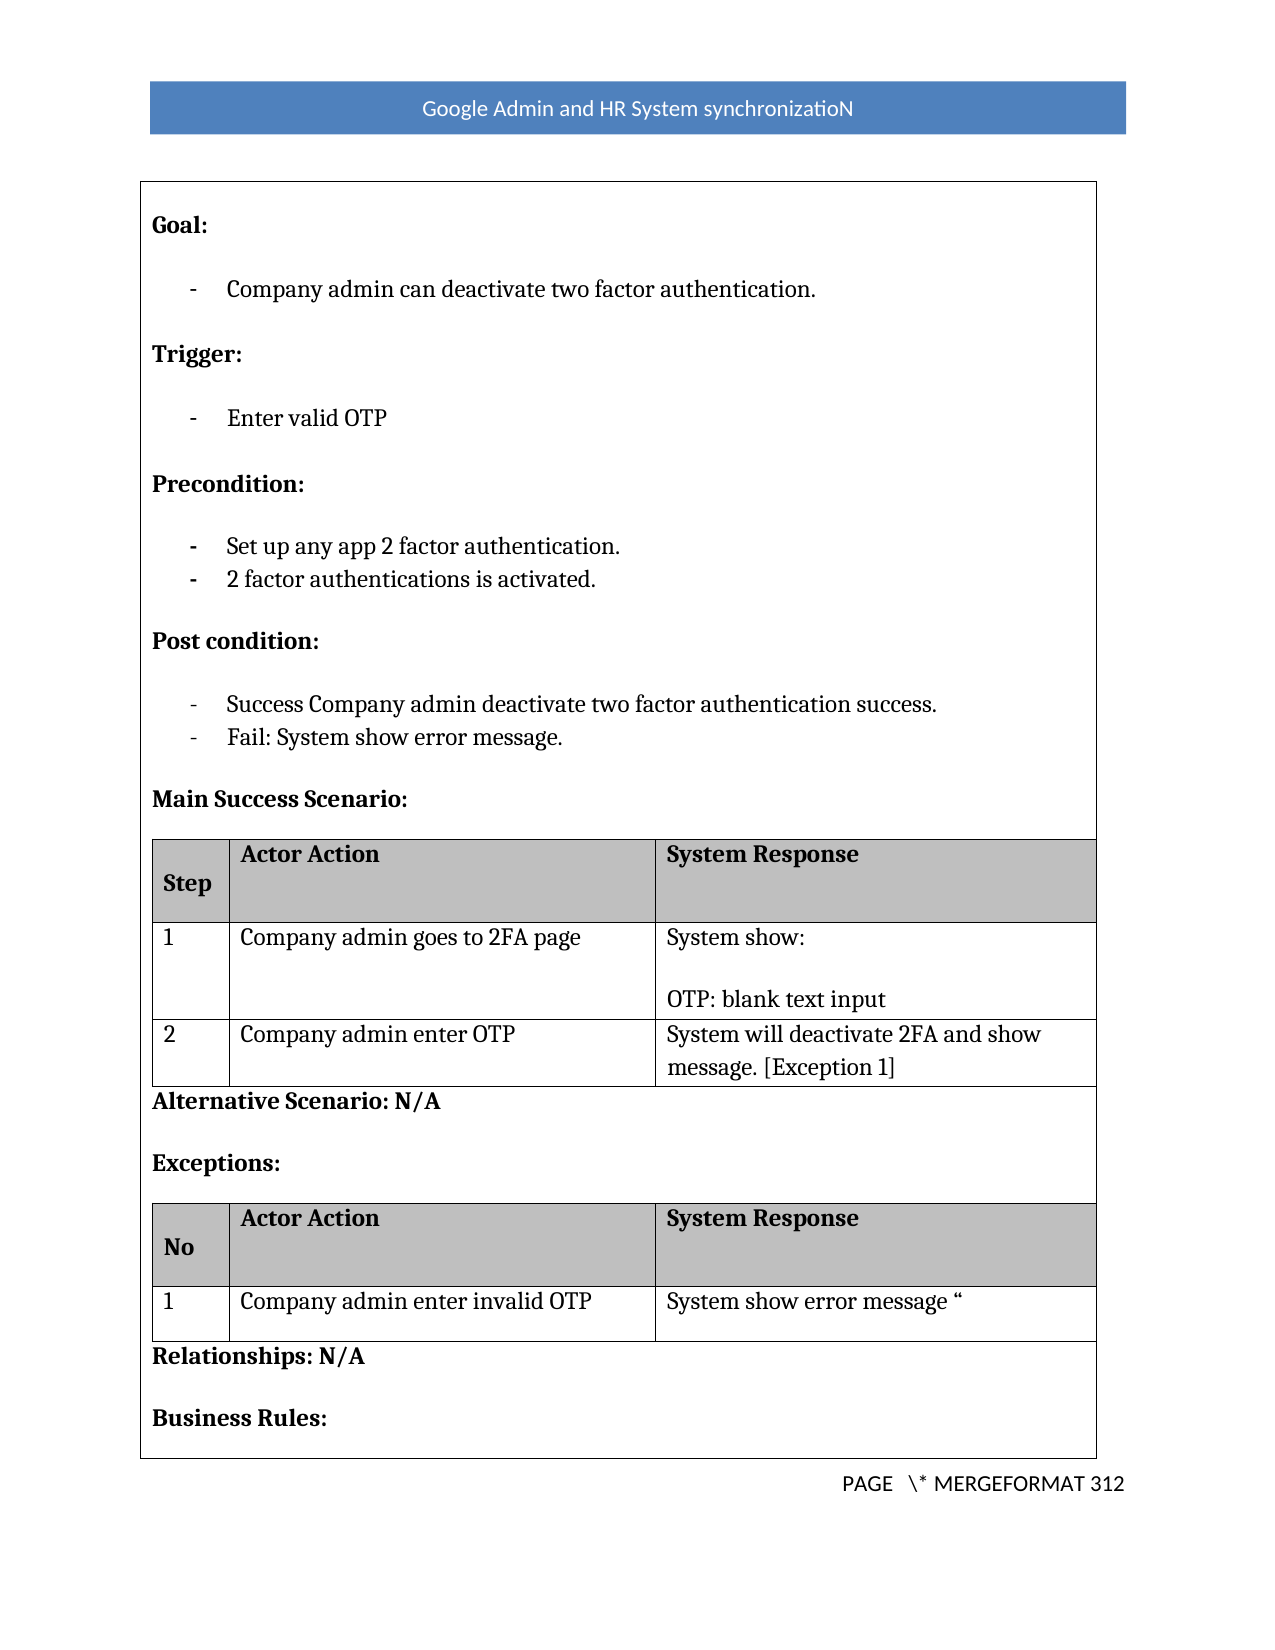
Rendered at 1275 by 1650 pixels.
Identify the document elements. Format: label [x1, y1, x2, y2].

table_cell [141, 182, 1096, 1457]
